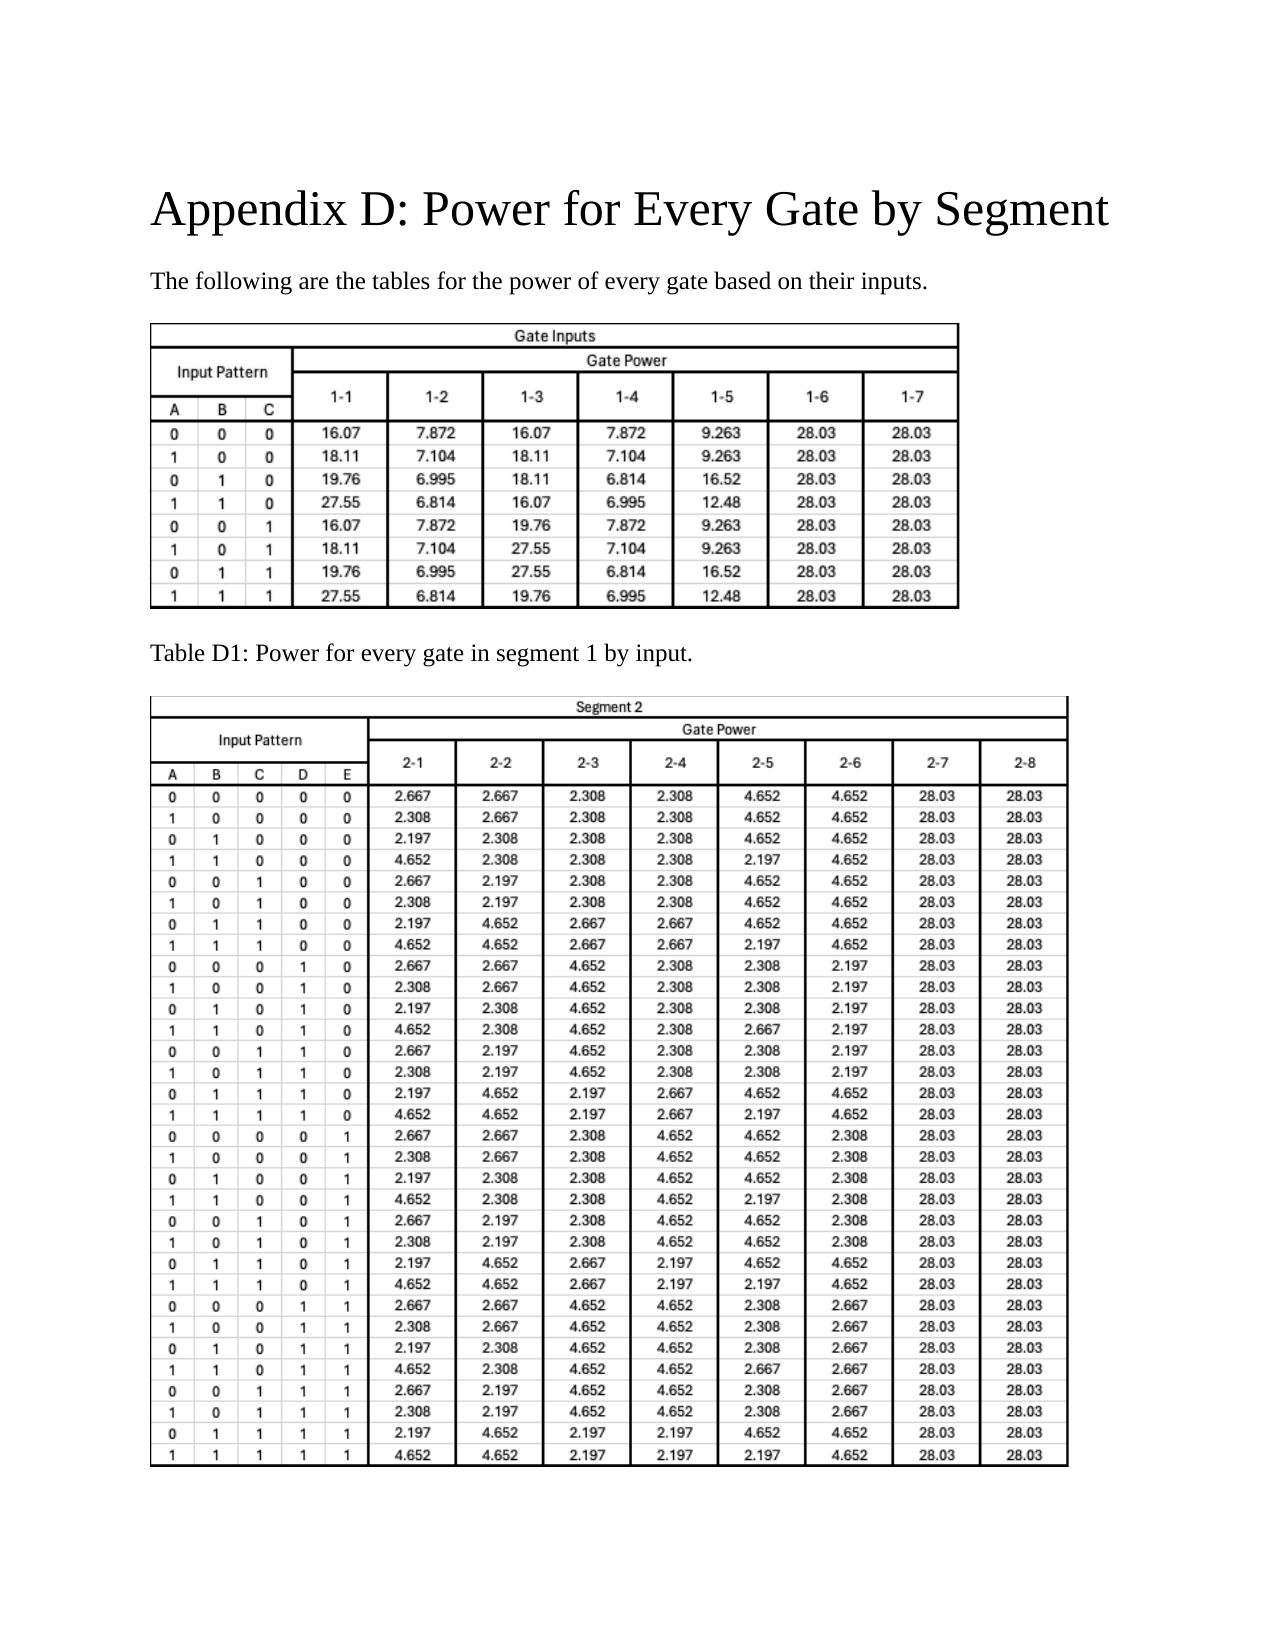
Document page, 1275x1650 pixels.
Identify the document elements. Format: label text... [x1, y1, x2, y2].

text Appendix D: Power for Every Gate by Segment [150, 179, 1125, 237]
picture [150, 323, 960, 609]
text The following are the tables for the power of every gate based on their inputs. [150, 266, 1125, 294]
text Table D1: Power for every gate in segment 1 by input. [150, 638, 1125, 667]
picture [150, 696, 1069, 1467]
